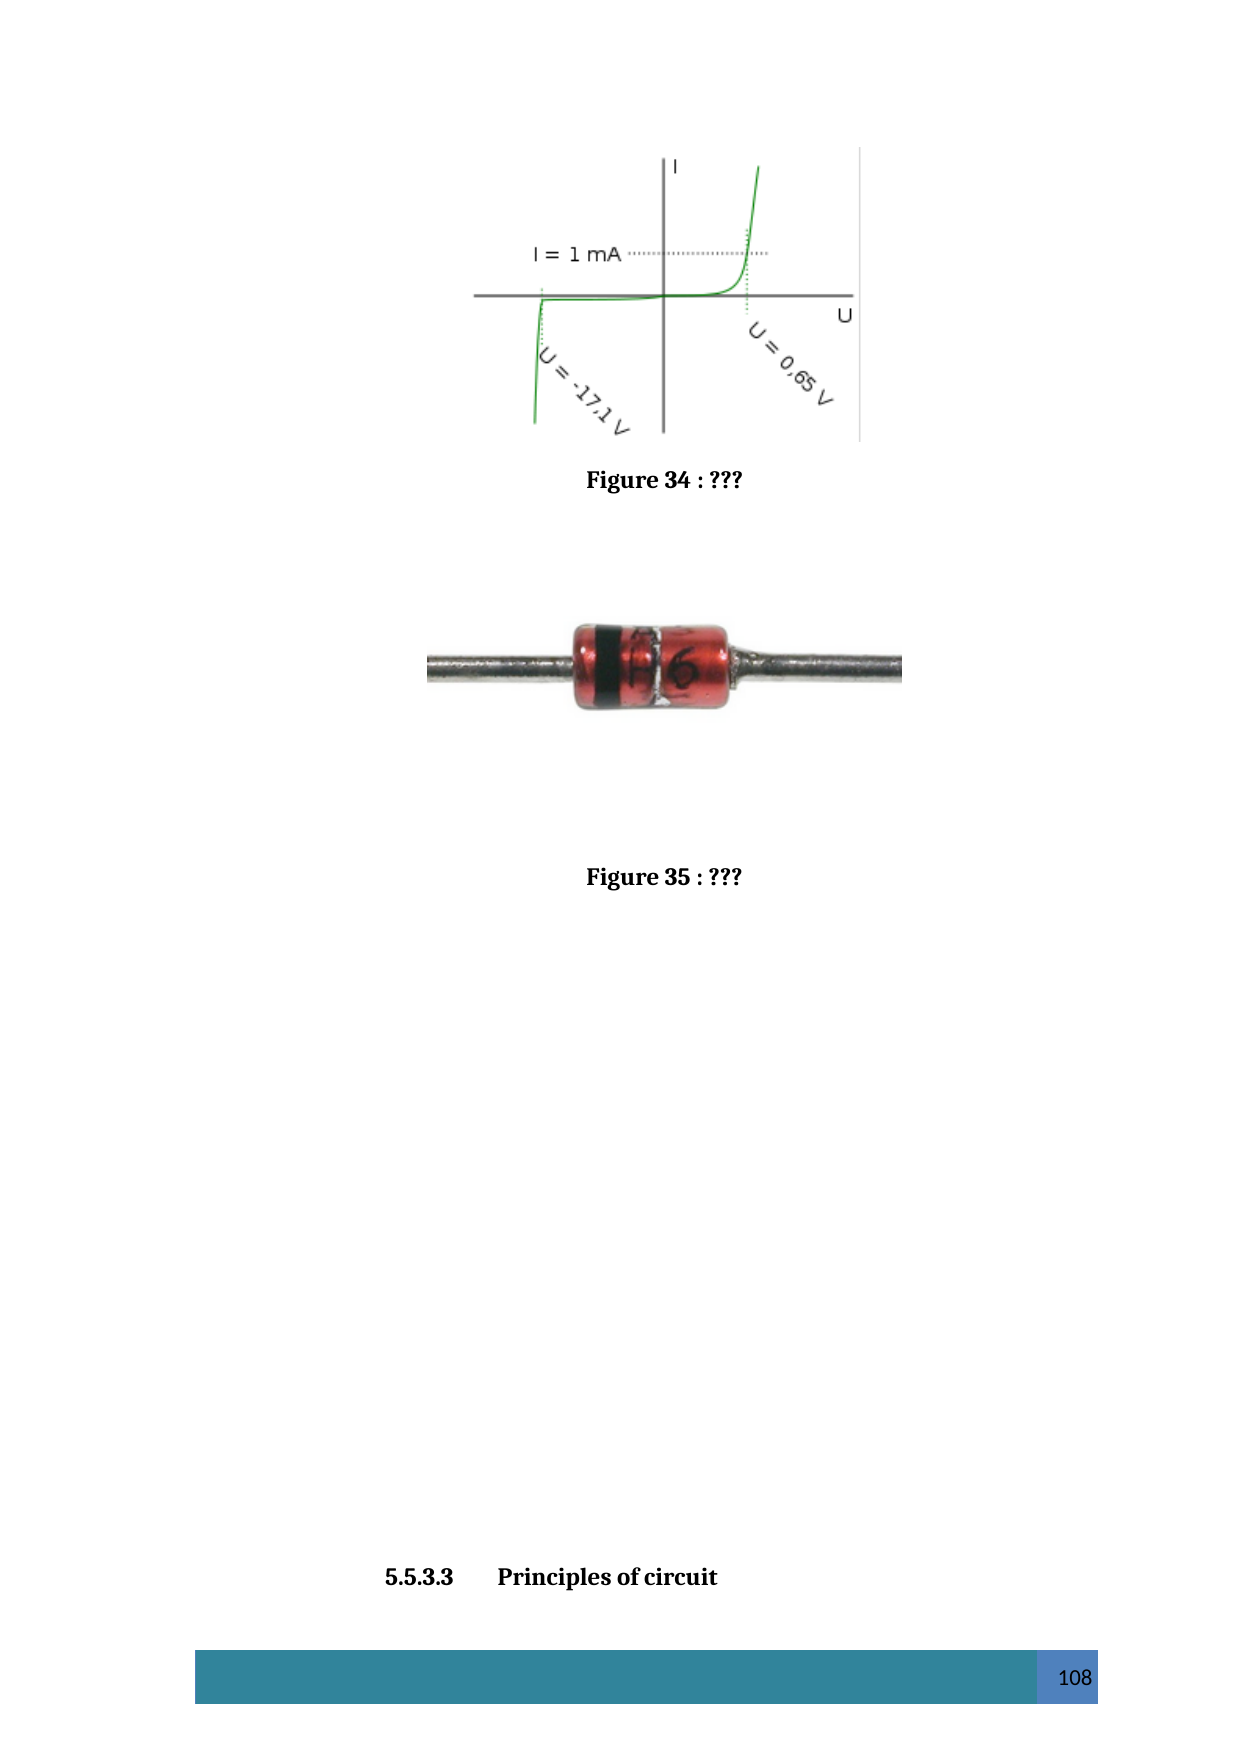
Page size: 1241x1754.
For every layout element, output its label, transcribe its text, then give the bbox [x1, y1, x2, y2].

list Figure 34 : ??? [207, 466, 1122, 495]
subtitle Principles of circuit [385, 1563, 1122, 1592]
picture [427, 495, 902, 838]
list Figure 35 : ??? [207, 862, 1122, 891]
picture [468, 147, 861, 442]
